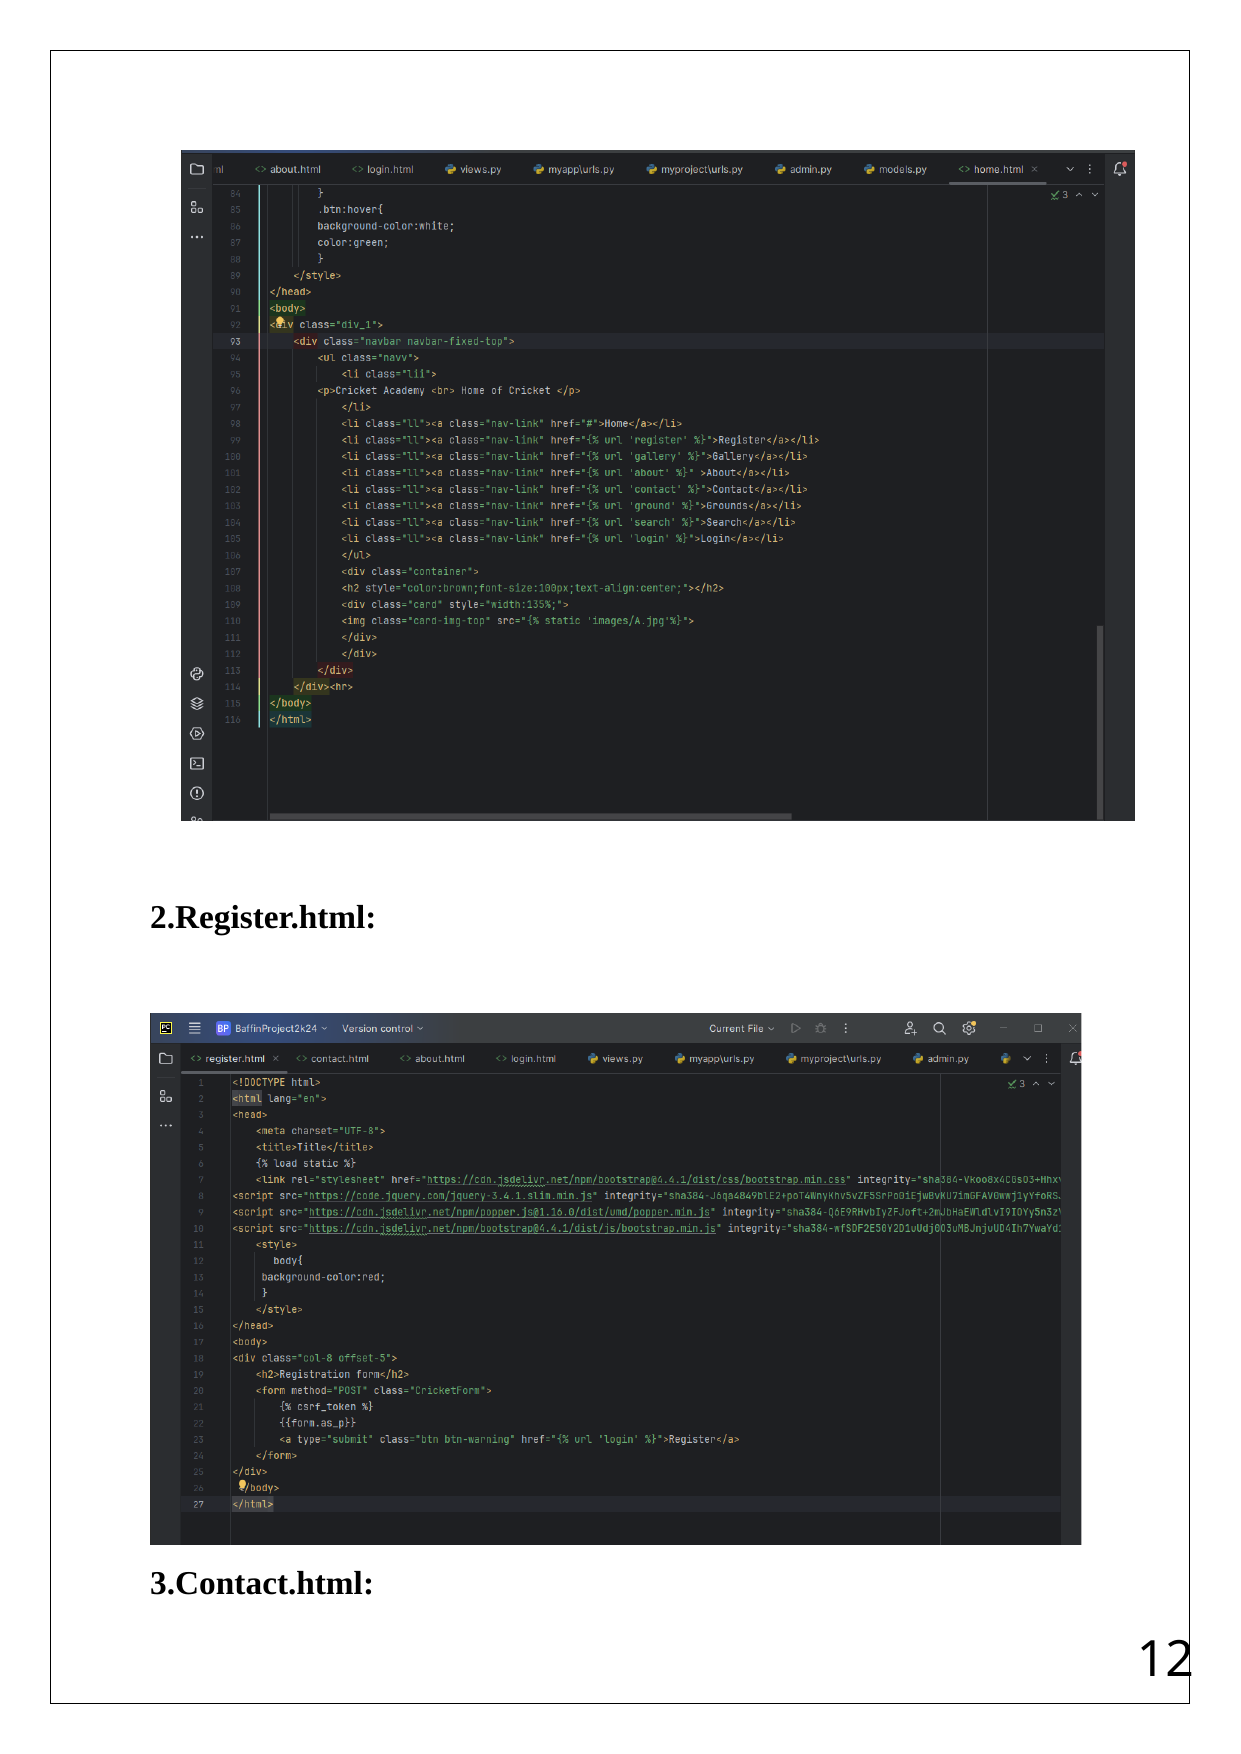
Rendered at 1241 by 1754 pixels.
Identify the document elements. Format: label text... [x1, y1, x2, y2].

text 2.Register.html: [150, 897, 1090, 936]
text 3.Contact.html: [150, 1563, 1090, 1602]
